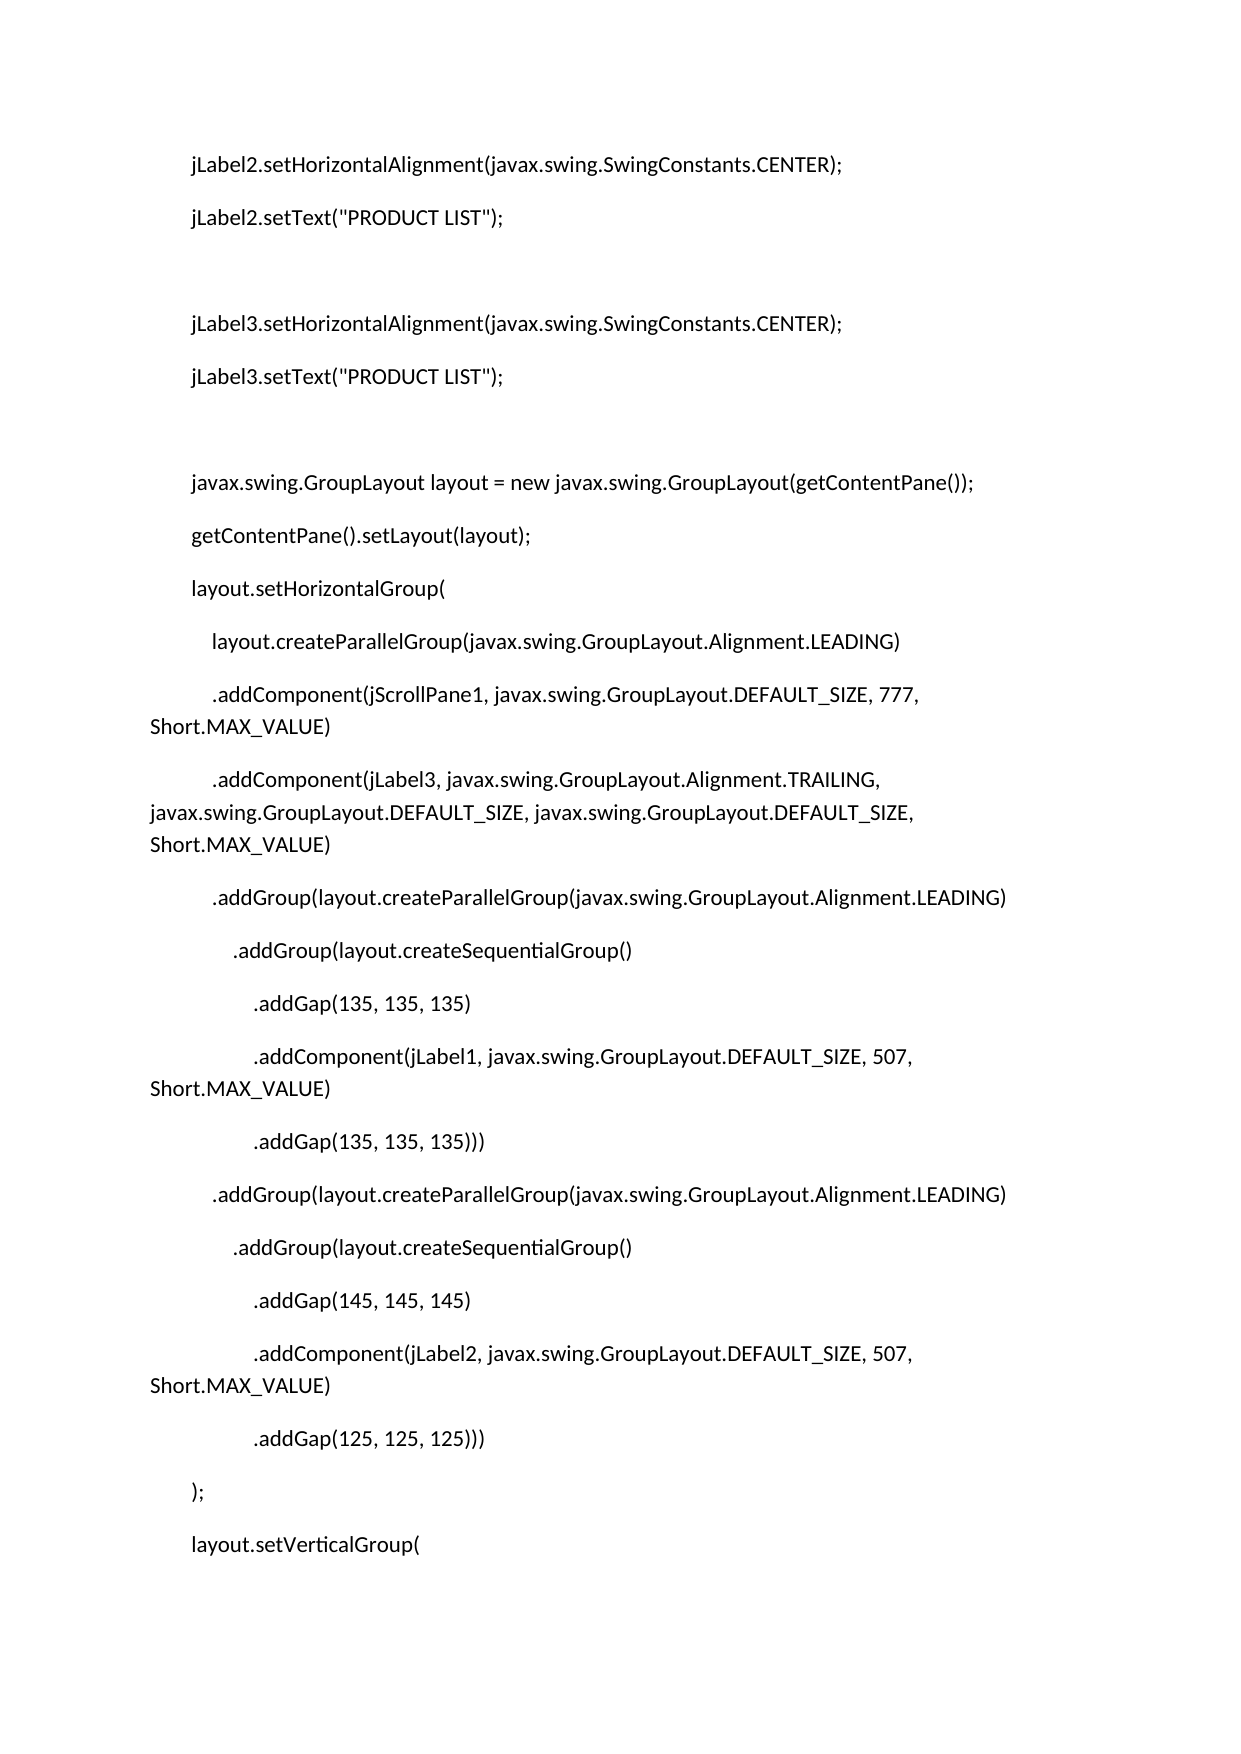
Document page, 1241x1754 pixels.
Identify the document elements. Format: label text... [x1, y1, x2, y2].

text .addComponent(jLabel3, javax.swing.GroupLayout.Alignment.TRAILING, javax.swing.GroupLayout.DEFAULT_SIZE, javax.swing.GroupLayout.DEFAULT_SIZE, Short.MAX_VALUE) [150, 765, 1090, 858]
text getContentPane().setLayout(layout); [150, 521, 1090, 549]
text javax.swing.GroupLayout layout = new javax.swing.GroupLayout(getContentPane()); [150, 468, 1090, 496]
text .addGap(135, 135, 135) [150, 989, 1090, 1017]
text .addGroup(layout.createSequentialGroup() [150, 1233, 1090, 1261]
text layout.createParallelGroup(javax.swing.GroupLayout.Alignment.LEADING) [150, 627, 1090, 655]
text .addComponent(jScrollPane1, javax.swing.GroupLayout.DEFAULT_SIZE, 777, Short.MAX_VALUE) [150, 680, 1090, 740]
text .addComponent(jLabel1, javax.swing.GroupLayout.DEFAULT_SIZE, 507, Short.MAX_VALUE) [150, 1042, 1090, 1102]
text .addGap(145, 145, 145) [150, 1286, 1090, 1314]
text ); [150, 1477, 1090, 1505]
text .addGroup(layout.createSequentialGroup() [150, 936, 1090, 964]
text .addGap(125, 125, 125))) [150, 1424, 1090, 1452]
text jLabel2.setText("PRODUCT LIST"); [150, 203, 1090, 231]
text jLabel3.setText("PRODUCT LIST"); [150, 362, 1090, 390]
text jLabel2.setHorizontalAlignment(javax.swing.SwingConstants.CENTER); [150, 150, 1090, 178]
text .addComponent(jLabel2, javax.swing.GroupLayout.DEFAULT_SIZE, 507, Short.MAX_VALUE) [150, 1339, 1090, 1399]
text layout.setVerticalGroup( [150, 1530, 1090, 1558]
text layout.setHorizontalGroup( [150, 574, 1090, 602]
text .addGap(135, 135, 135))) [150, 1127, 1090, 1155]
text .addGroup(layout.createParallelGroup(javax.swing.GroupLayout.Alignment.LEADING) [150, 883, 1090, 911]
text .addGroup(layout.createParallelGroup(javax.swing.GroupLayout.Alignment.LEADING) [150, 1180, 1090, 1208]
text jLabel3.setHorizontalAlignment(javax.swing.SwingConstants.CENTER); [150, 309, 1090, 337]
